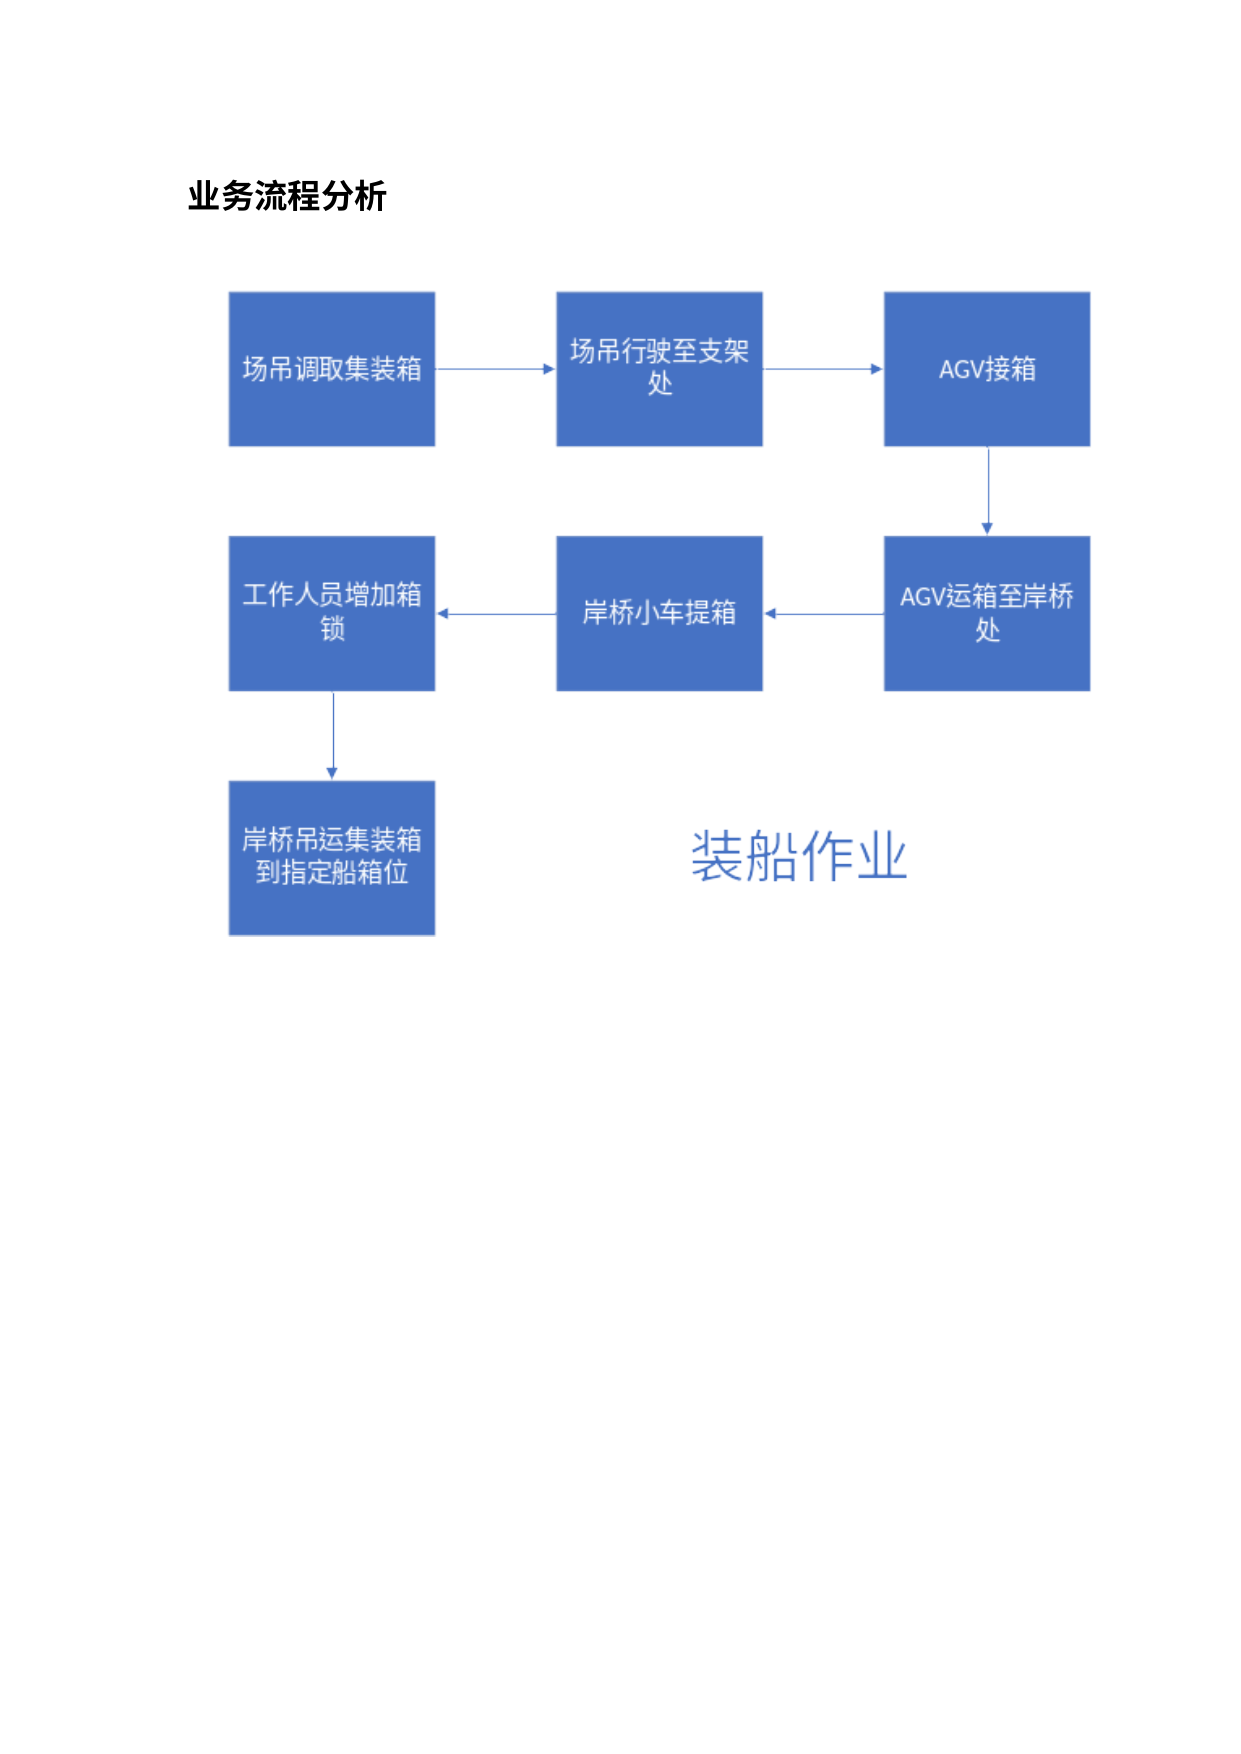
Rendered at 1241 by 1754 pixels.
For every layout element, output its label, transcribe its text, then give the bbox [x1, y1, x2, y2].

subtitle 业务流程分析 [187, 162, 1053, 227]
